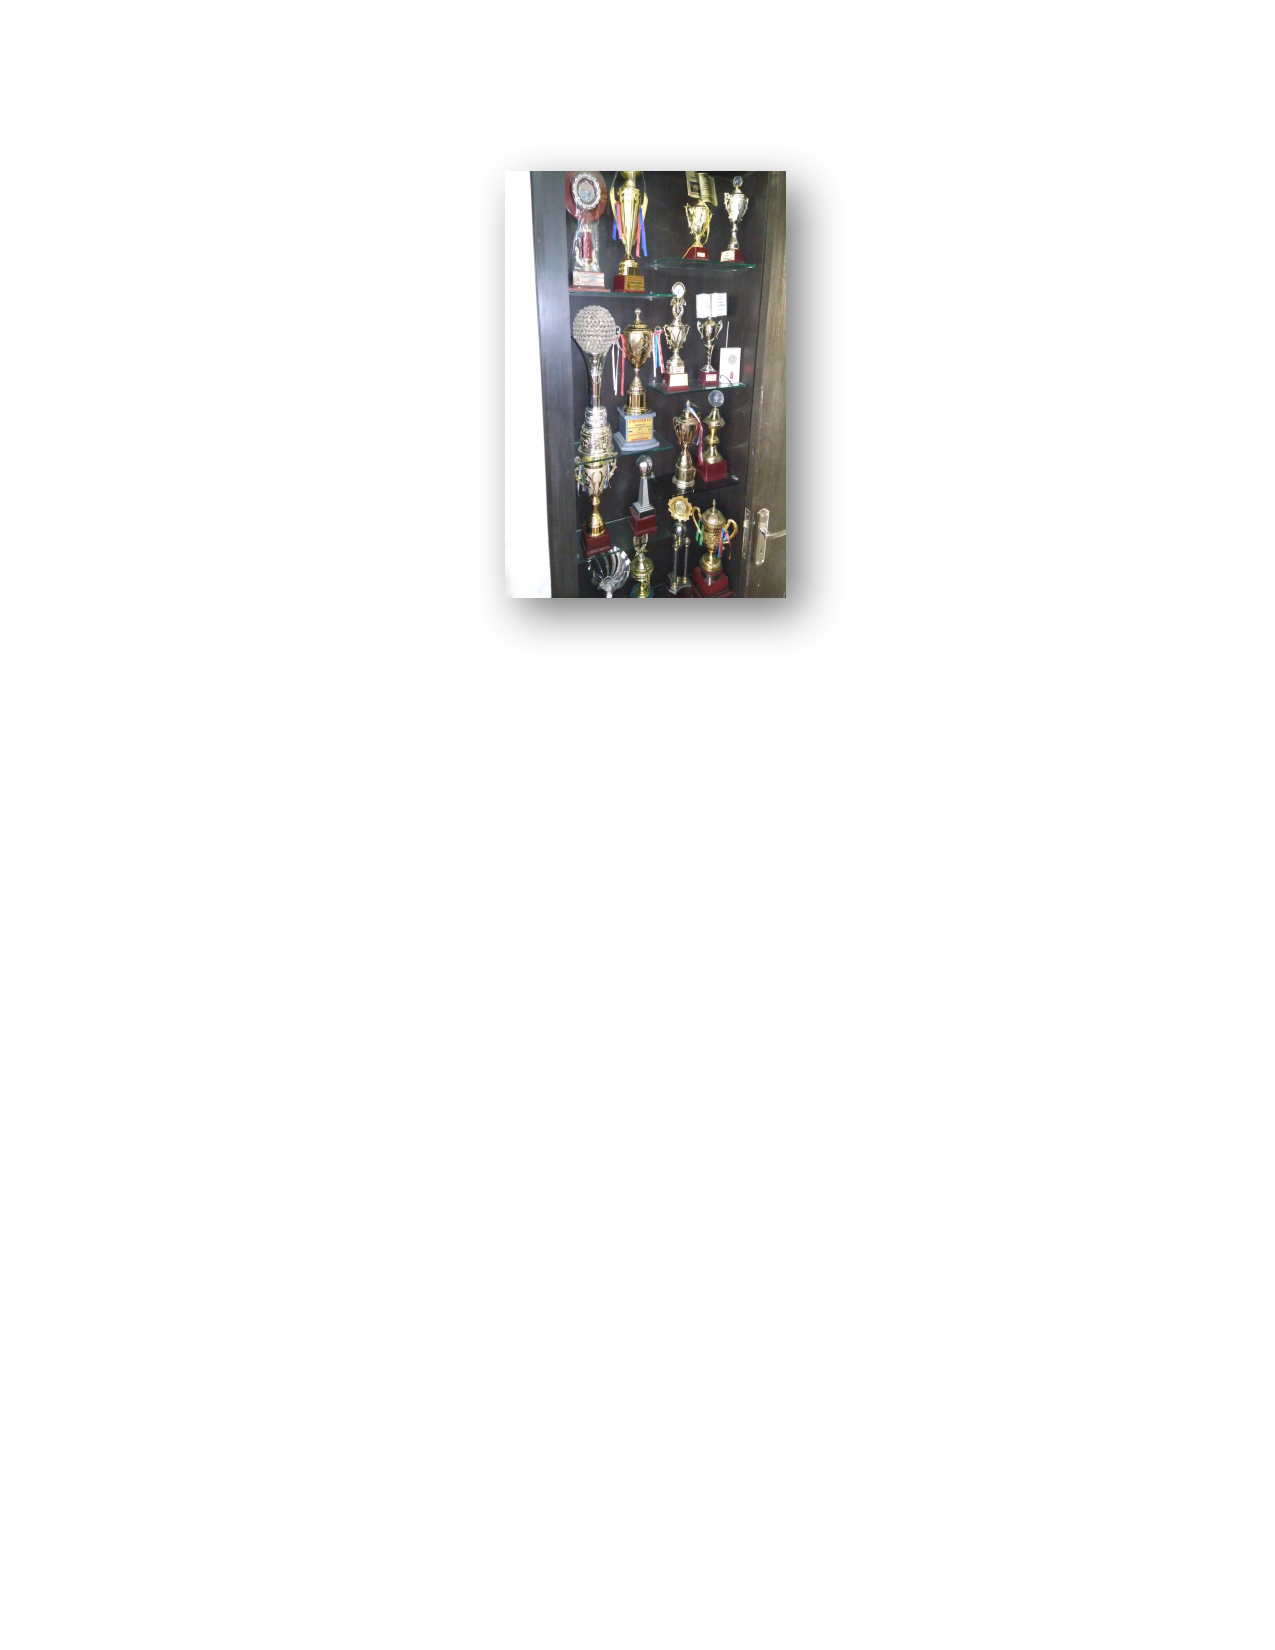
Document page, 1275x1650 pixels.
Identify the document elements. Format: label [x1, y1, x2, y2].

picture [505, 171, 786, 598]
